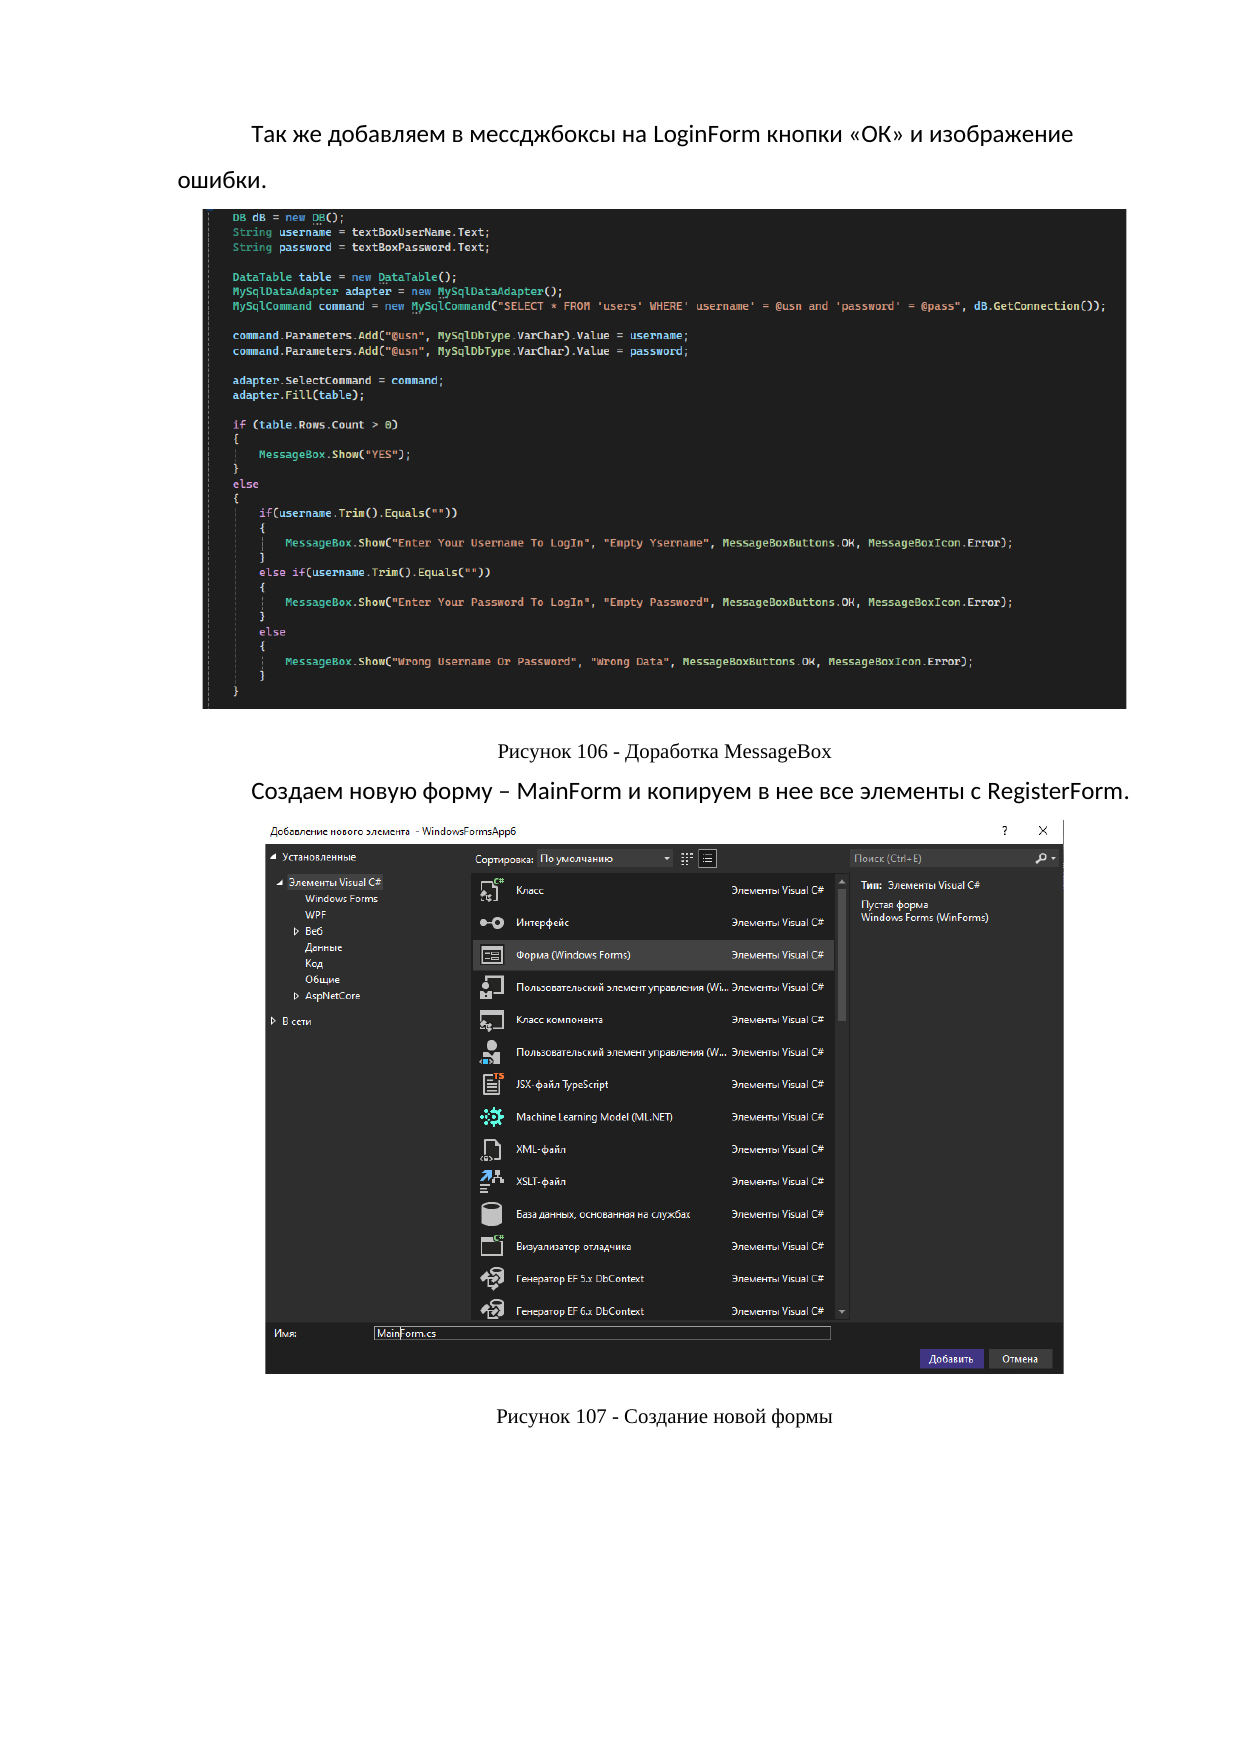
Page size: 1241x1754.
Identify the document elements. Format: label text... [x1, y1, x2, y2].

text Рисунок 107 - Создание новой формы [177, 1404, 1152, 1428]
text Так же добавляем в мессджбоксы на LoginForm кнопки «ОК» и изображение ошибки. [177, 118, 1152, 194]
picture [202, 209, 1127, 709]
text Рисунок 106 - Доработка MessageBox [177, 739, 1152, 763]
text Создаем новую форму – MainForm и копируем в нее все элементы с RegisterForm. [177, 775, 1152, 806]
picture [265, 820, 1064, 1374]
